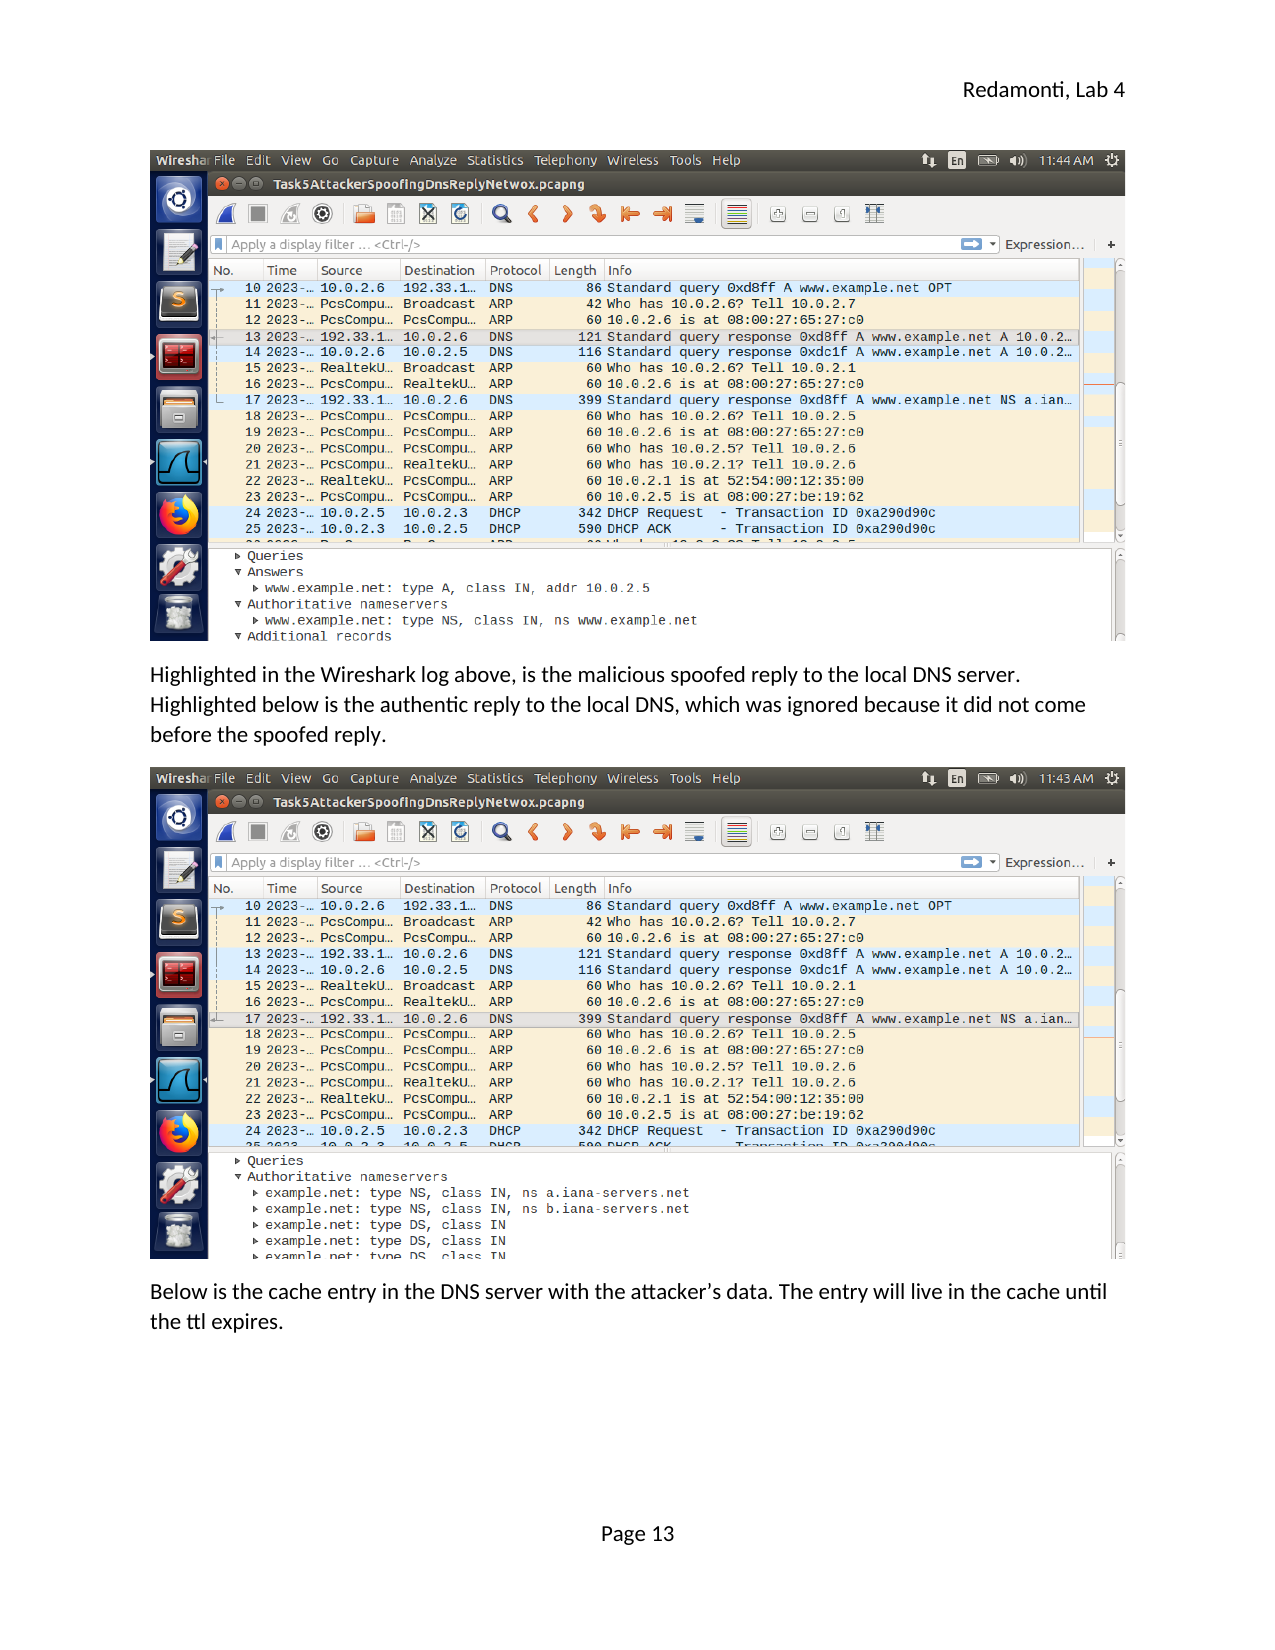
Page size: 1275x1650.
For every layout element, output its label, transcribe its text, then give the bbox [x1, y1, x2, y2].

picture [150, 767, 1125, 1259]
picture [150, 150, 1125, 641]
text Below is the cache entry in the DNS server with the attacker’s data. The entry will live in the cache until the ttl expires. [150, 1277, 1125, 1335]
text Highlighted in the Wireshark log above, is the malicious spoofed reply to the local DNS server. Highlighted below is the authentic reply to the local DNS, which was ignored because it did not come before the spoofed reply. [150, 660, 1125, 748]
